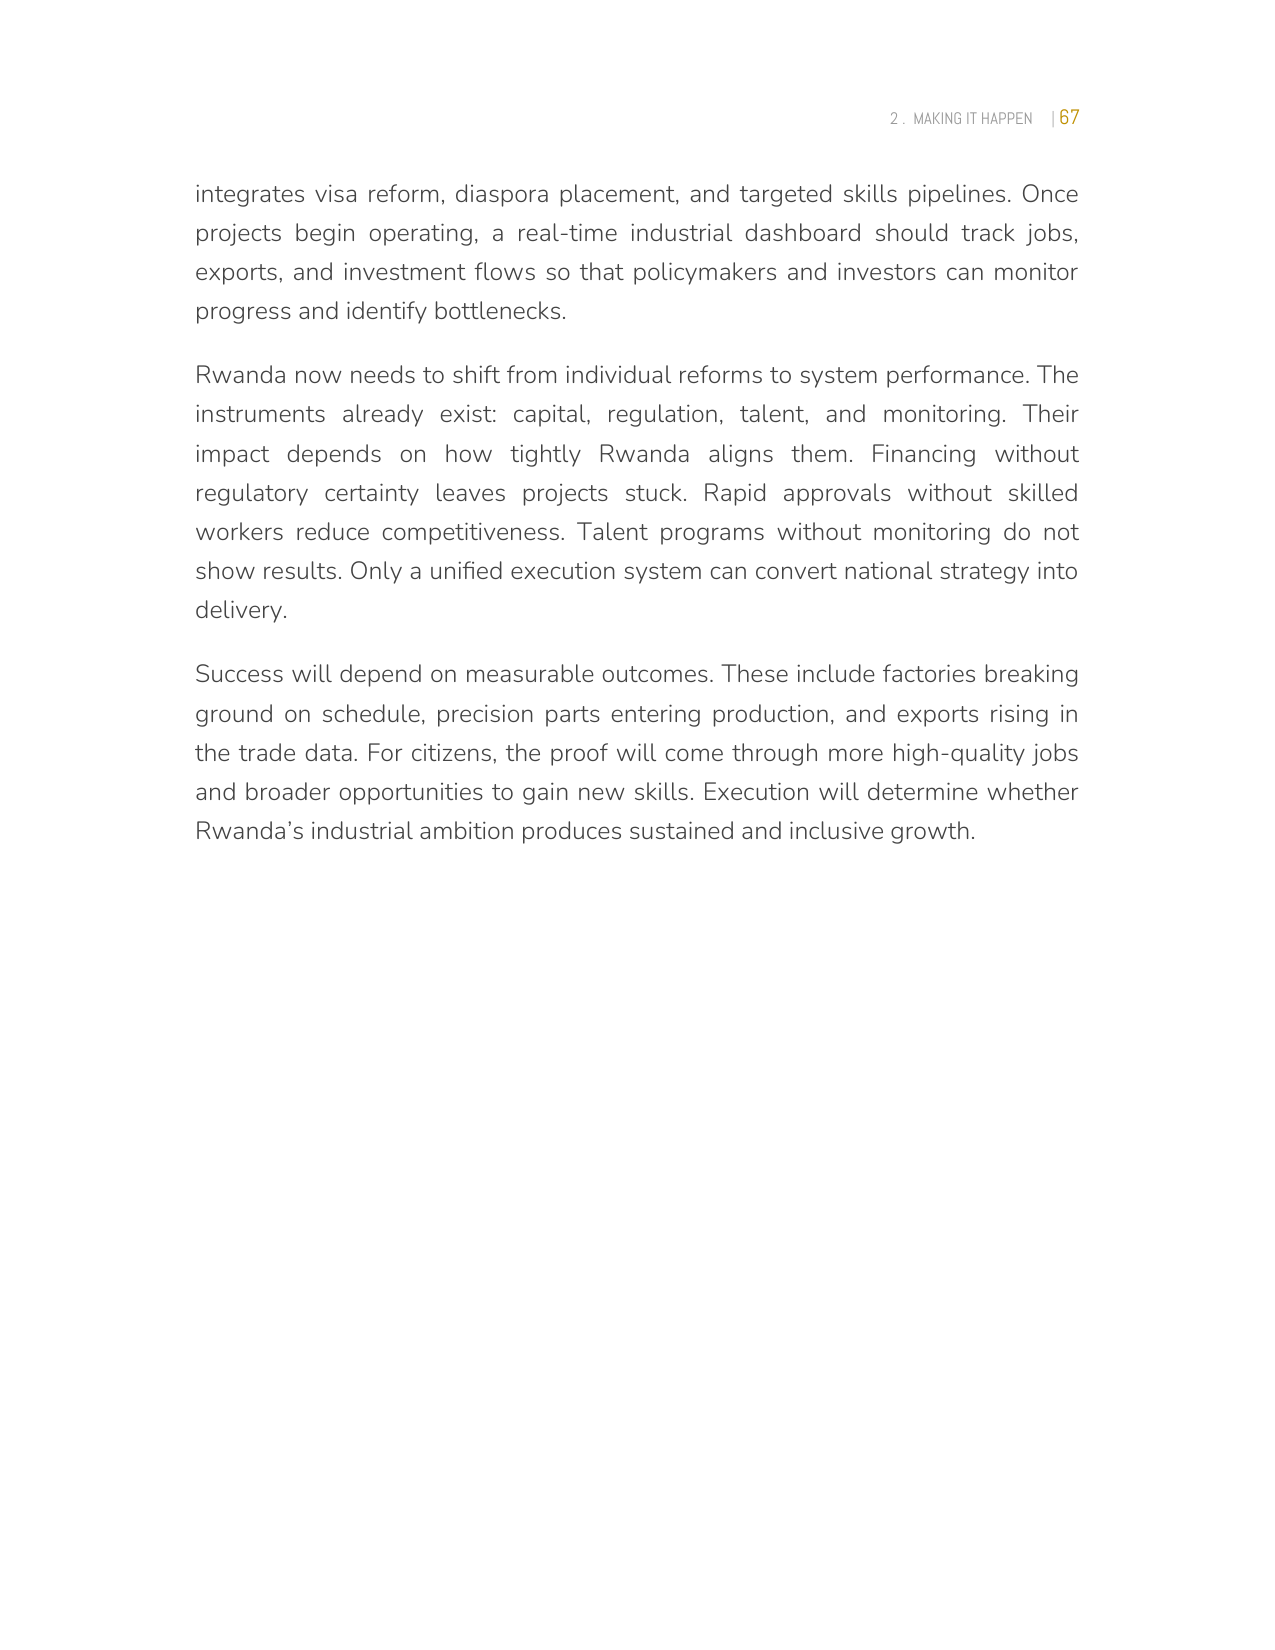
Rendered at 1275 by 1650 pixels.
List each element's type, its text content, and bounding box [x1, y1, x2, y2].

text Success will depend on measurable outcomes. These include factories breaking ground on schedule, precision parts entering production, and exports rising in the trade data. For citizens, the proof will come through more high-quality jobs and broader opportunities to gain new skills. Execution will determine whether Rwanda’s industrial ambition produces sustained and inclusive growth. [195, 657, 1080, 848]
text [195, 177, 1080, 328]
text Rwanda now needs to shift from individual reforms to system performance. The instruments already exist: capital, regulation, talent, and monitoring. Their impact depends on how tightly Rwanda aligns them. Financing without regulatory certainty leaves projects stuck. Rapid approvals without skilled workers reduce competitiveness. Talent programs without monitoring do not show results. Only a unified execution system can convert national strategy into delivery. [195, 358, 1080, 627]
